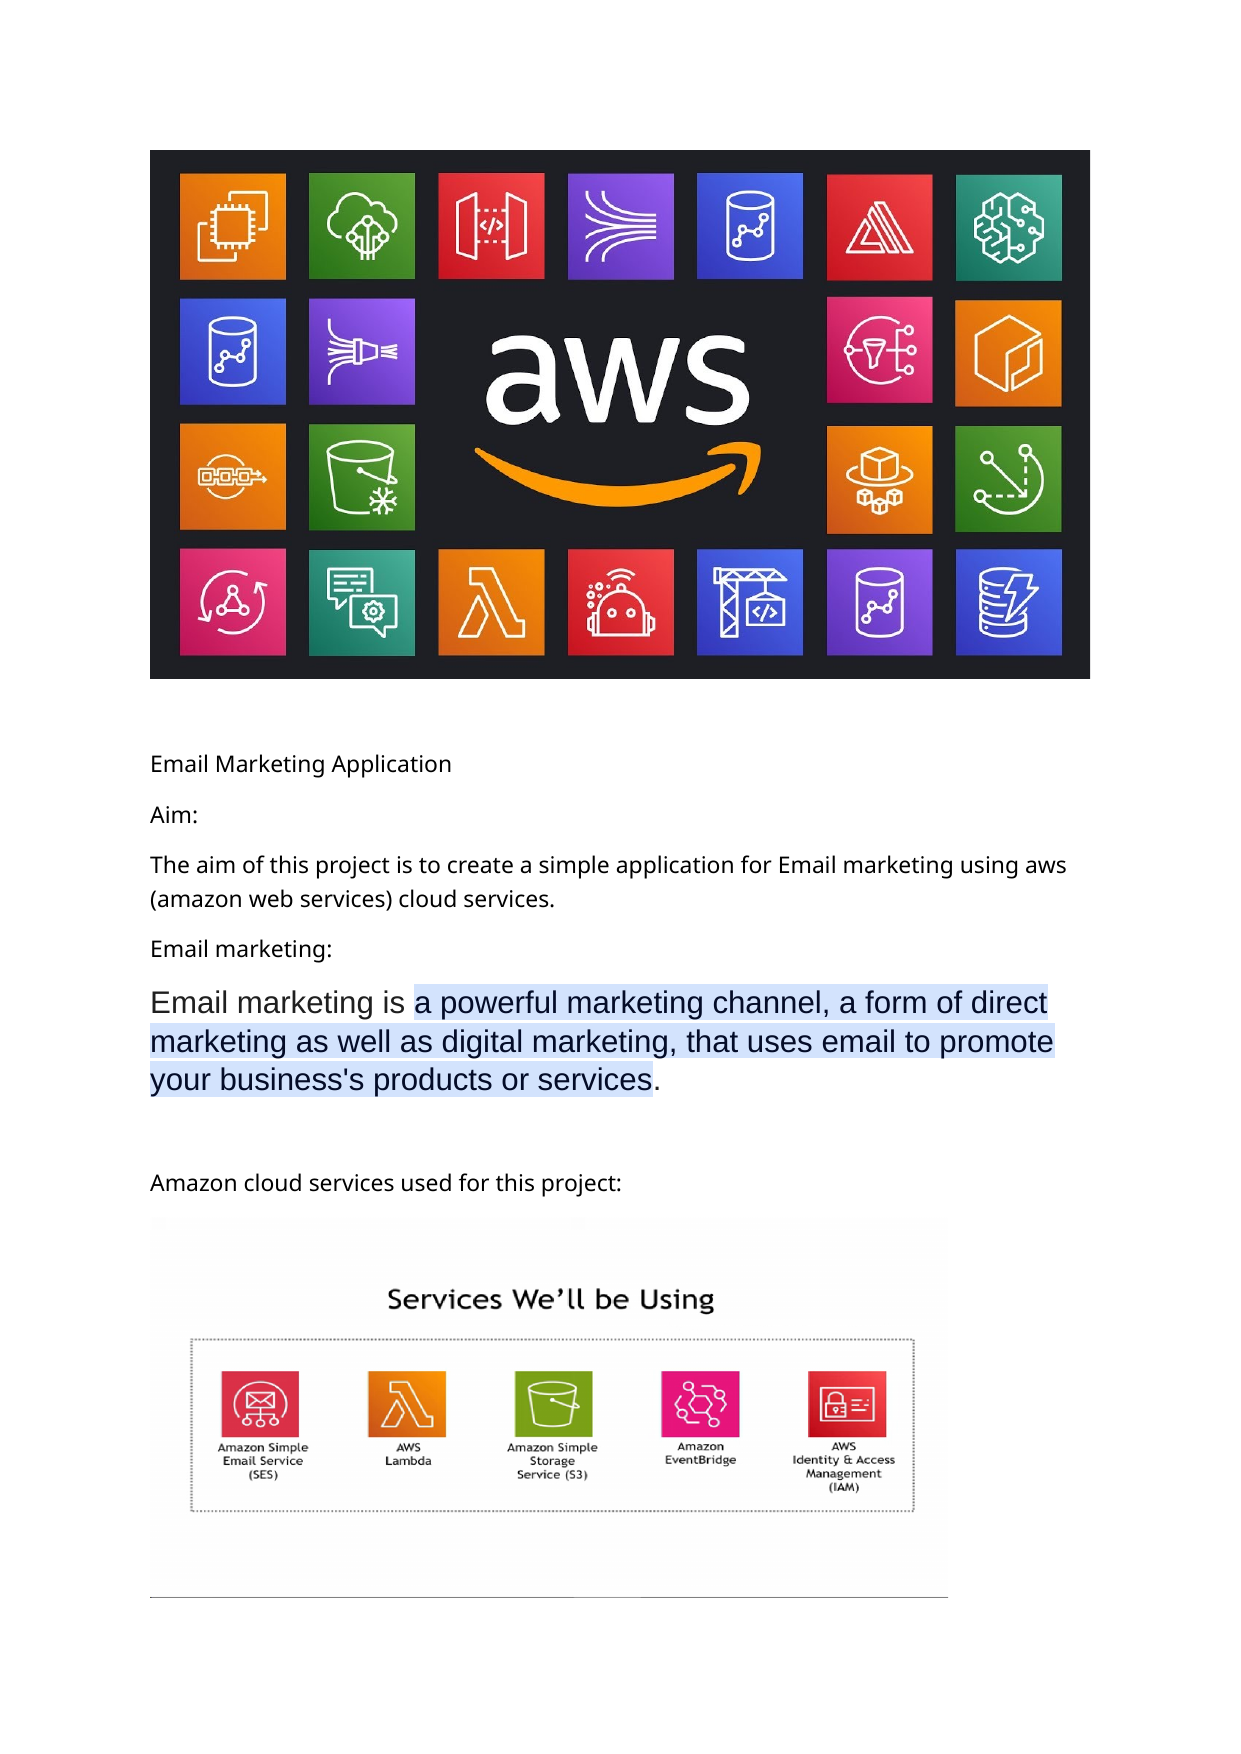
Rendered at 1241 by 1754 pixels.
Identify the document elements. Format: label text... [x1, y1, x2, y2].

text Email marketing is a powerful marketing channel, a form of direct marketing as well as digital marketing, that uses email to promote your business's products or services. [150, 984, 1090, 1097]
picture [150, 1217, 949, 1598]
picture [150, 150, 1091, 679]
text Aim: [150, 799, 1090, 830]
text Email marketing: [150, 933, 1090, 965]
text Email Marketing Application [150, 748, 1090, 780]
text The aim of this project is to create a simple application for Email marketing using aws (amazon web services) cloud services. [150, 849, 1090, 914]
text Amazon cloud services used for this project: [150, 1167, 1090, 1198]
